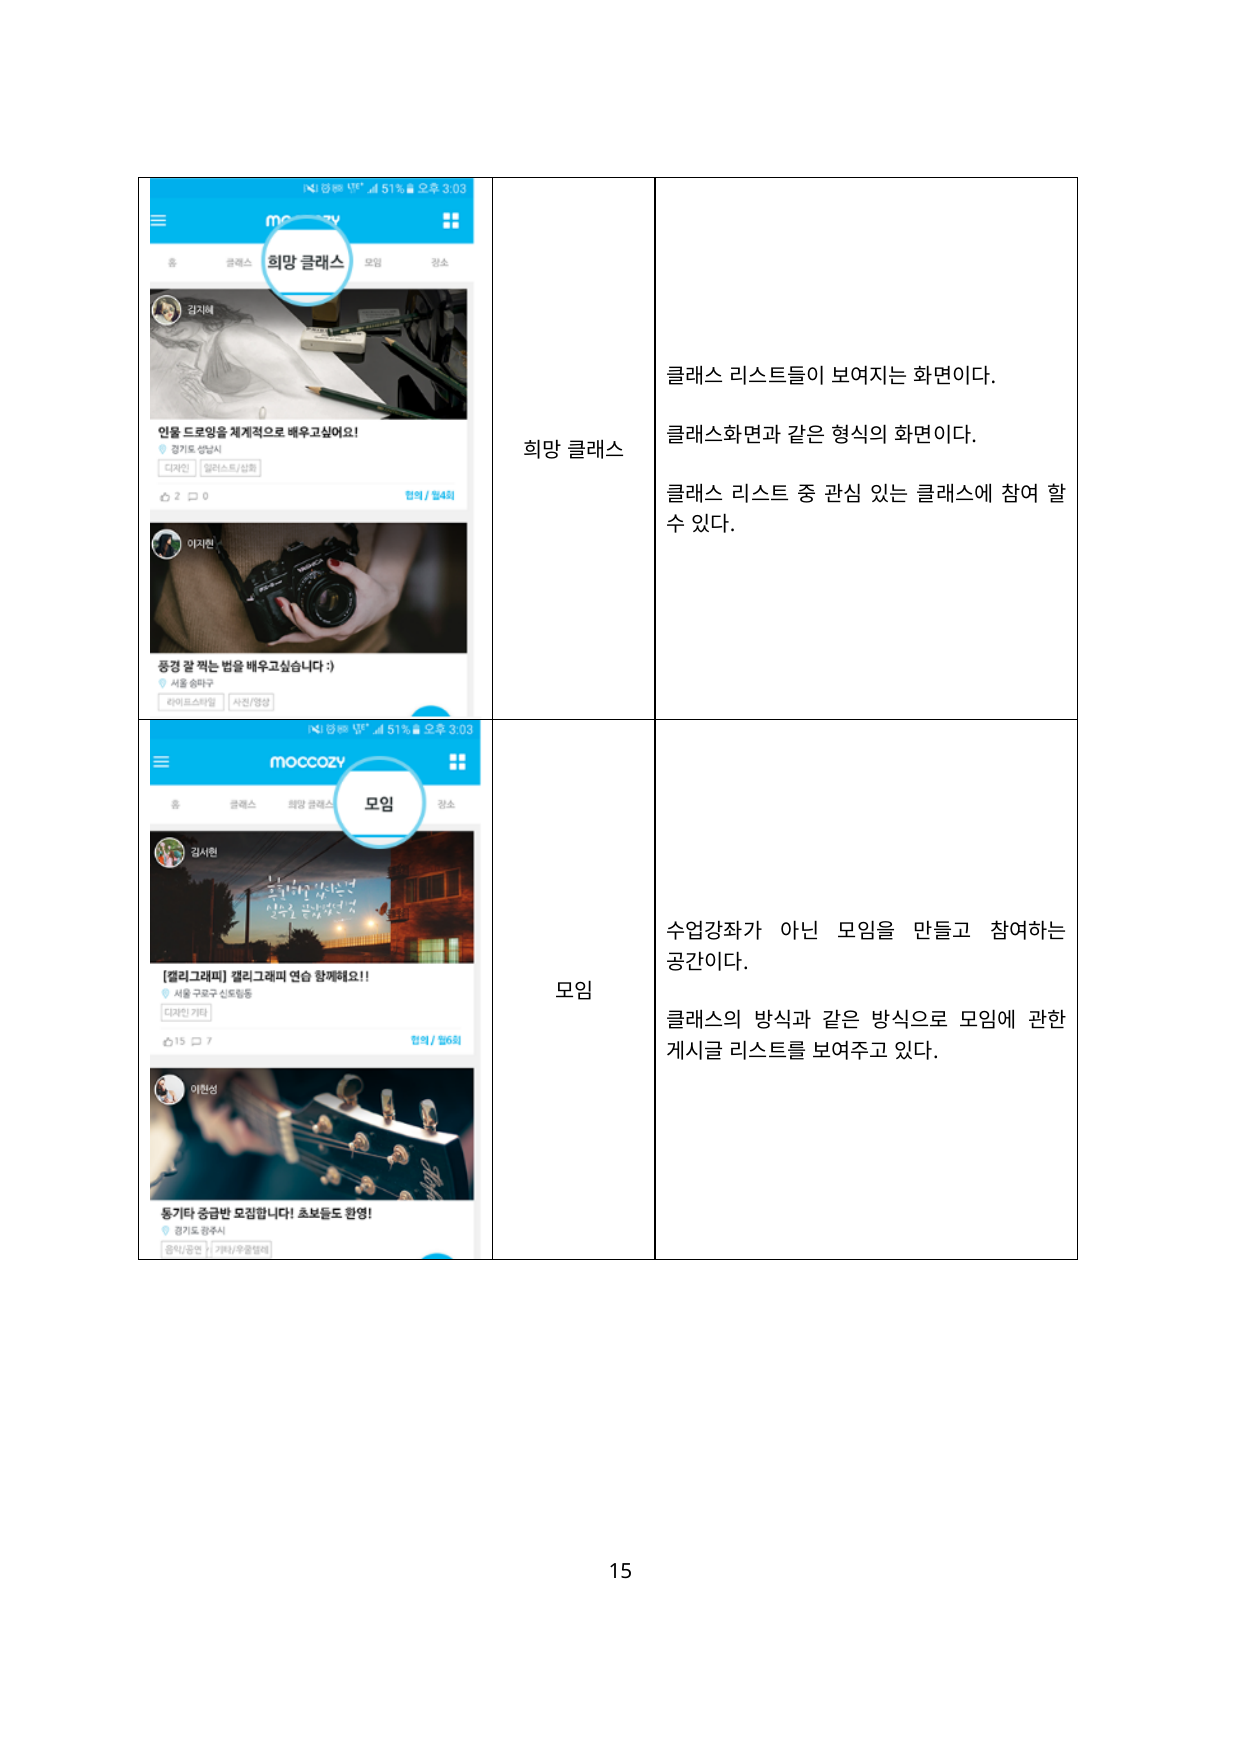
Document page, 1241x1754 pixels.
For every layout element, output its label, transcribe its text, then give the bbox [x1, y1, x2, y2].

table_cell [139, 178, 150, 719]
table_cell 클래스 리스트들이 보여지는 화면이다. 클래스화면과 같은 형식의 화면이다. 클래스 리스트 중 관심 있는 클래스에 참여 할 수 있다. [656, 178, 1077, 719]
table_cell [139, 720, 150, 1259]
table_cell 희망 클래스 [493, 178, 654, 719]
table_cell 모임 [493, 720, 654, 1259]
table_cell 수업강좌가 아닌 모임을 만들고 참여하는 공간이다. 클래스의 방식과 같은 방식으로 모임에 관한 게시글 리스트를 보여주고 있다. [656, 720, 1077, 1259]
table_cell [482, 178, 492, 719]
table_cell [482, 720, 492, 1259]
